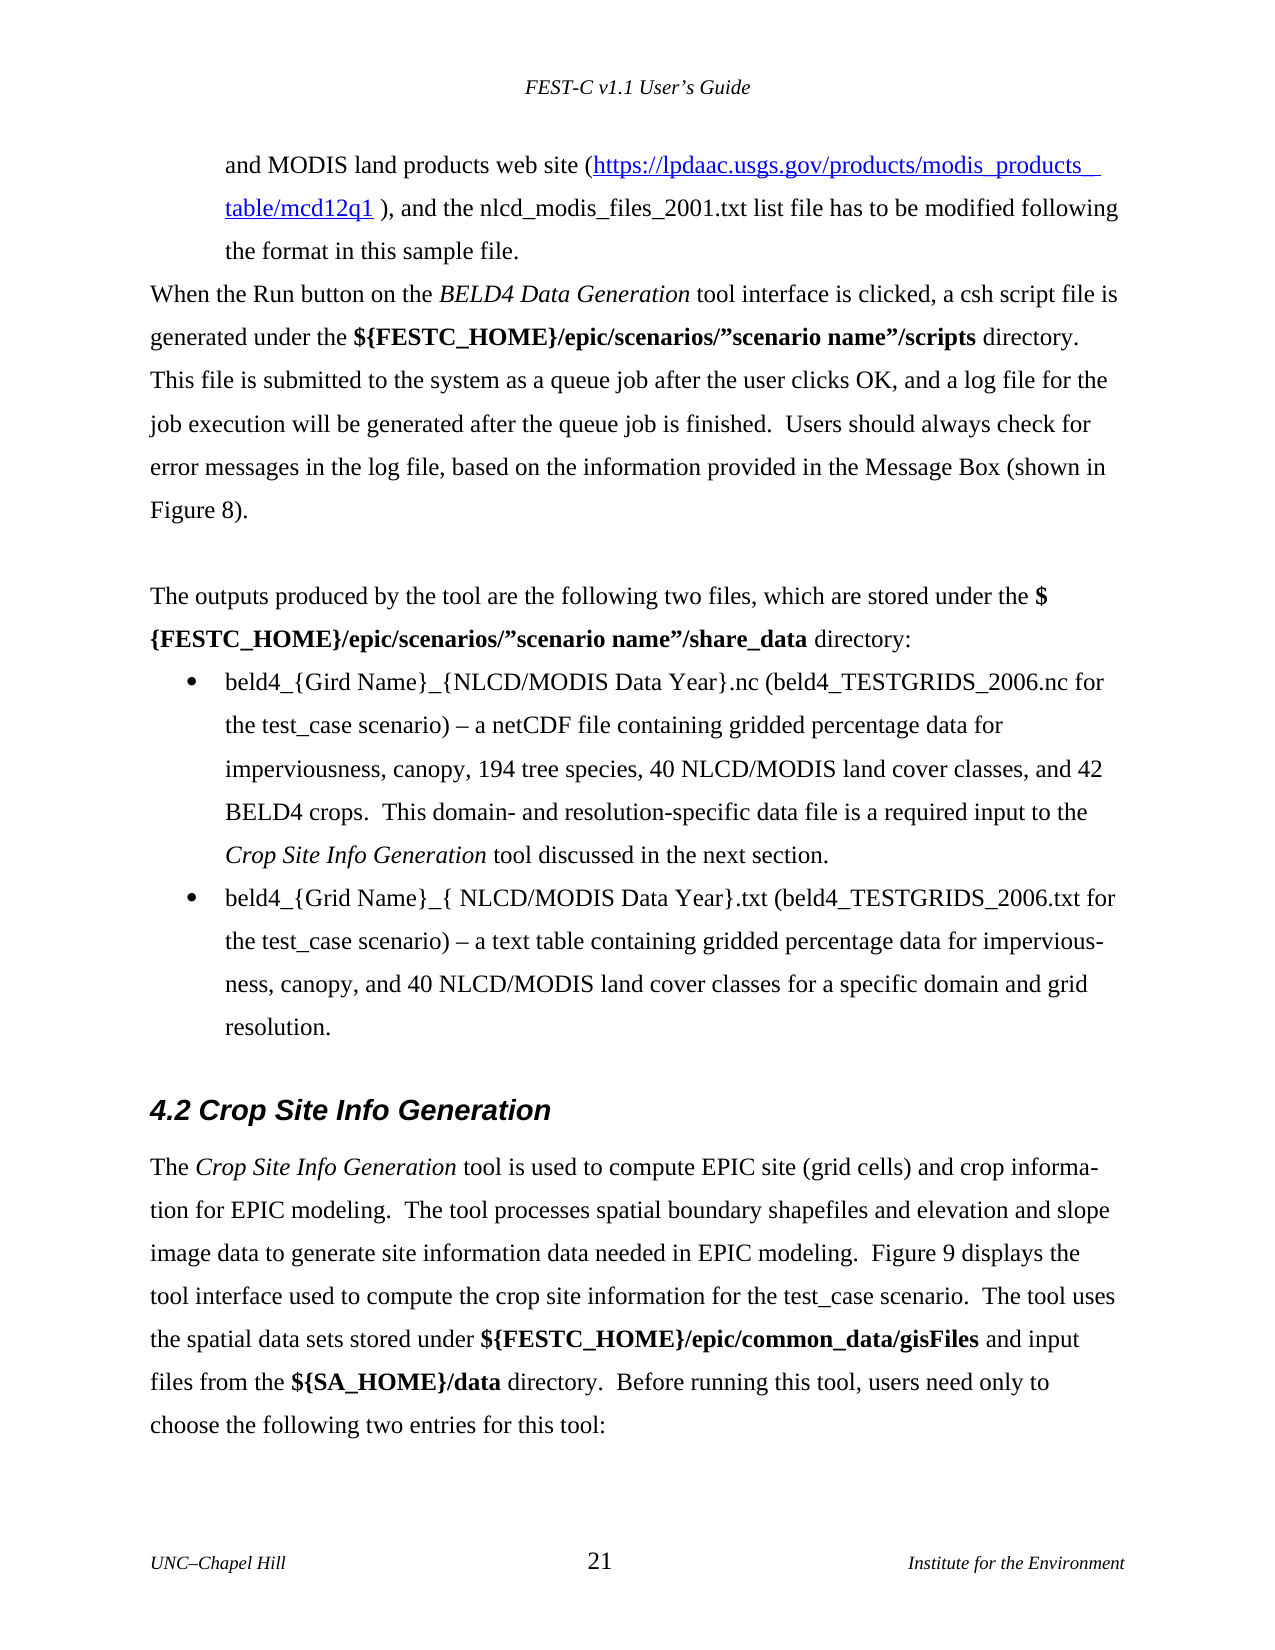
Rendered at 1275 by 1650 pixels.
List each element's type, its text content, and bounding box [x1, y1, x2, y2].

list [187, 150, 1125, 265]
text When the Run button on the BELD4 Data Generation tool interface is clicked, a csh script file is generated under the ${FESTC_HOME}/epic/scenarios/”scenario name”/scripts directory. This file is submitted to the system as a queue job after the user clicks OK, and a log file for the job execution will be generated after the queue job is finished. Users should always check for error messages in the log file, based on the information provided in the Message Box (shown in Figure 8). [150, 279, 1125, 524]
text The outputs produced by the tool are the following two files, which are stored under the ${FESTC_HOME}/epic/scenarios/”scenario name”/share_data directory: [150, 581, 1125, 653]
list beld4_{Gird Name}_{NLCD/MODIS Data Year}.nc (beld4_TESTGRIDS_2006.nc for the test_case scenario) – a netCDF file containing gridded percentage data for imperviousness, canopy, 194 tree species, 40 NLCD/MODIS land cover classes, and 42 BELD4 crops. This domain- and resolution-specific data file is a required input to the Crop Site Info Generation tool discussed in the next section. [187, 667, 1125, 869]
text The Crop Site Info Generation tool is used to compute EPIC site (grid cells) and crop information for EPIC modeling. The tool processes spatial boundary shapefiles and elevation and slope image data to generate site information data needed in EPIC modeling. Figure 9 displays the tool interface used to compute the crop site information for the test_case scenario. The tool uses the spatial data sets stored under ${FESTC_HOME}/epic/common_data/gisFiles and input files from the ${SA_HOME}/data directory. Before running this tool, users need only to choose the following two entries for this tool: [150, 1152, 1125, 1439]
subtitle 4.2 Crop Site Info Generation [150, 1093, 1125, 1127]
list beld4_{Grid Name}_{ NLCD/MODIS Data Year}.txt (beld4_TESTGRIDS_2006.txt for the test_case scenario) – a text table containing gridded percentage data for imperviousness, canopy, and 40 NLCD/MODIS land cover classes for a specific domain and grid resolution. [187, 883, 1125, 1041]
